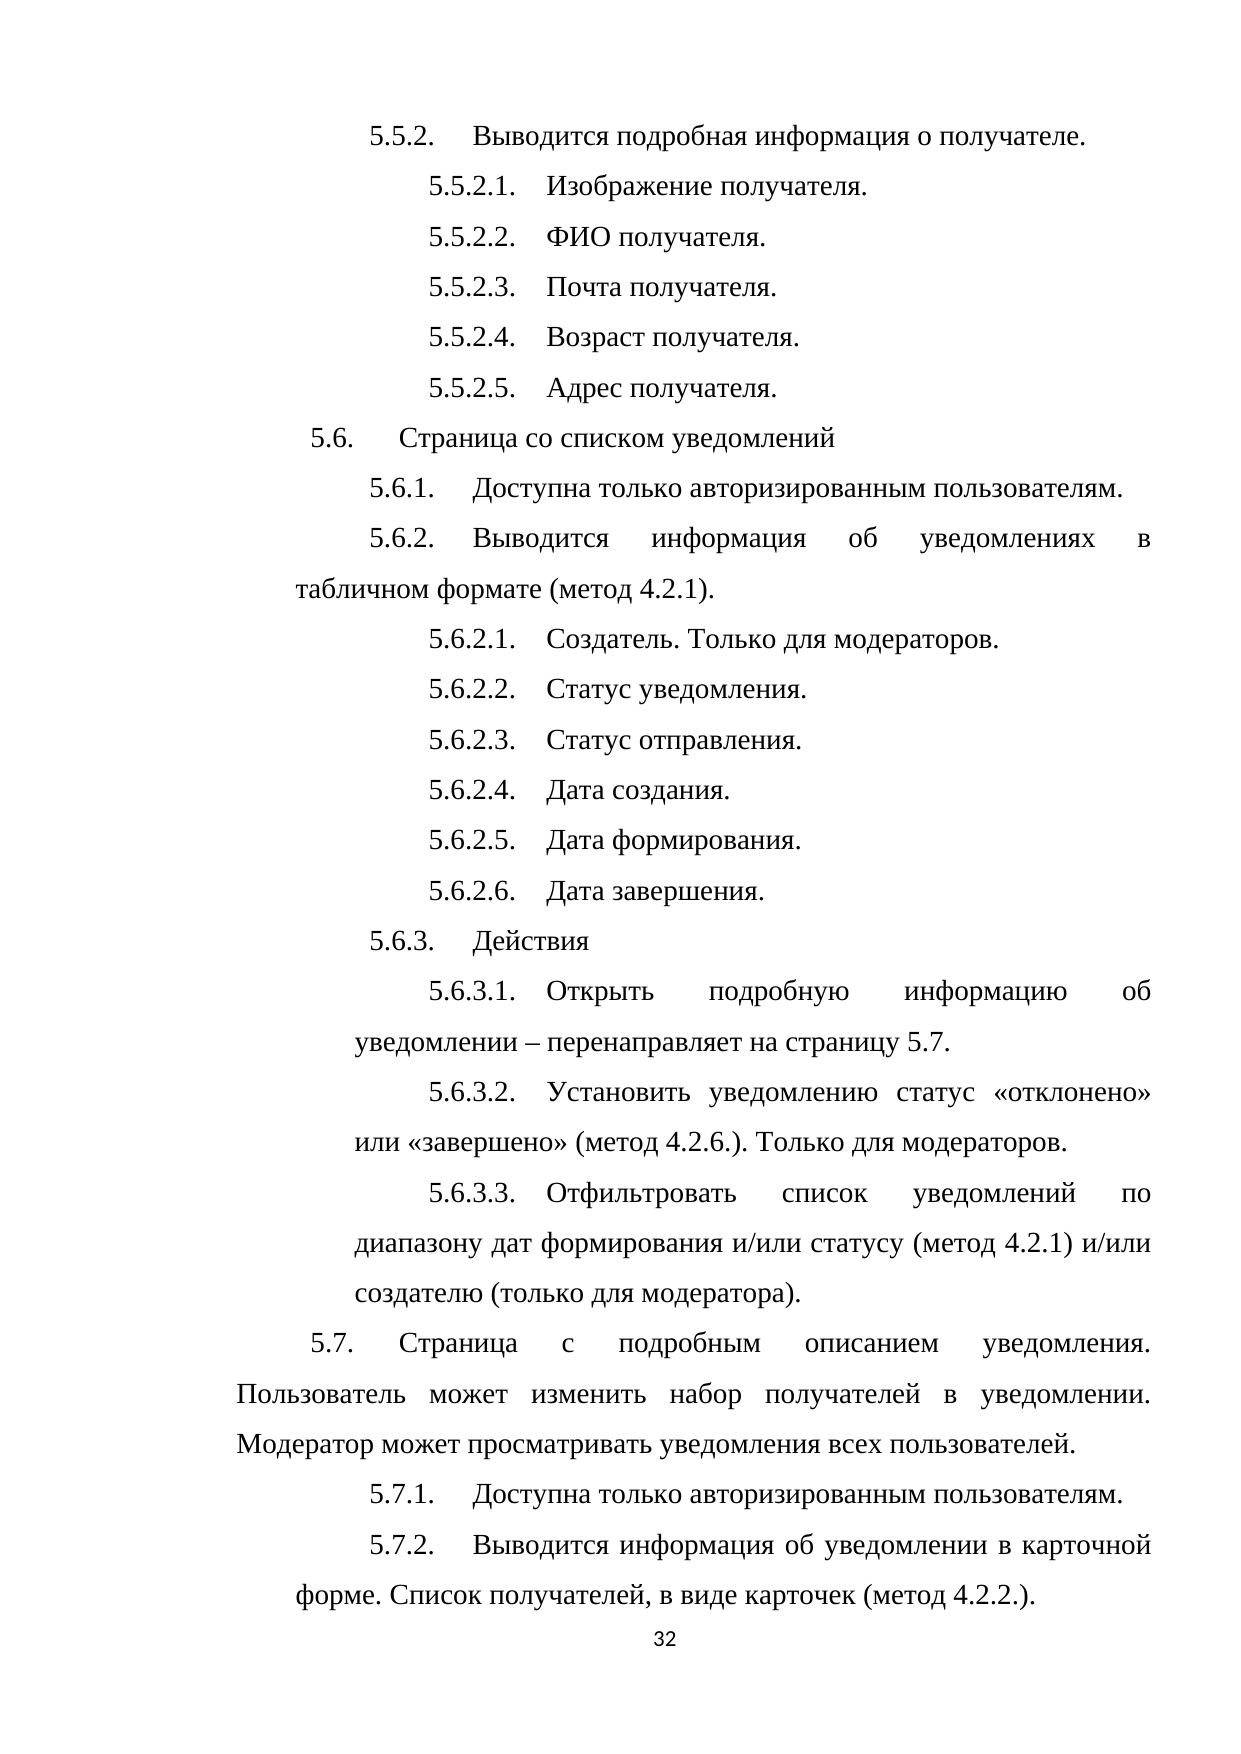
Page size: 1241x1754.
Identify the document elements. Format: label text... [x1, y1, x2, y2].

list Статус уведомления. [354, 672, 1152, 705]
list Статус отправления. [354, 722, 1152, 755]
list Адрес получателя. [354, 370, 1152, 403]
list Выводится информация об уведомлениях в табличном формате (метод 4.2.1). [295, 521, 1152, 604]
list Почта получателя. [354, 269, 1152, 303]
list Открыть подробную информацию об уведомлении – перенаправляет на страницу 5.7. [354, 973, 1152, 1057]
list Дата создания. [354, 772, 1152, 806]
list Отфильтровать список уведомлений по диапазону дат формирования и/или статусу (метод 4.2.1) и/или создателю (только для модератора). [354, 1175, 1152, 1309]
list Изображение получателя. [354, 168, 1152, 202]
list Страница со списком уведомлений [236, 420, 1152, 453]
list Выводится информация об уведомлении в карточной форме. Список получателей, в виде карточек (метод 4.2.2.). [295, 1527, 1152, 1611]
list Страница с подробным описанием уведомления. Пользователь может изменить набор получателей в уведомлении. Модератор может просматривать уведомления всех пользователей. [236, 1326, 1152, 1460]
list Возраст получателя. [354, 319, 1152, 353]
list Доступна только авторизированным пользователям. [295, 470, 1152, 504]
list Выводится подробная информация о получателе. [295, 118, 1152, 152]
list Действия [295, 923, 1152, 957]
list Дата формирования. [354, 822, 1152, 856]
list Дата завершения. [354, 873, 1152, 906]
list ФИО получателя. [354, 219, 1152, 252]
list Доступна только авторизированным пользователям. [295, 1477, 1152, 1510]
list Установить уведомлению статус «отклонено» или «завершено» (метод 4.2.6.). Только для модераторов. [354, 1074, 1152, 1158]
list Создатель. Только для модераторов. [354, 621, 1152, 655]
